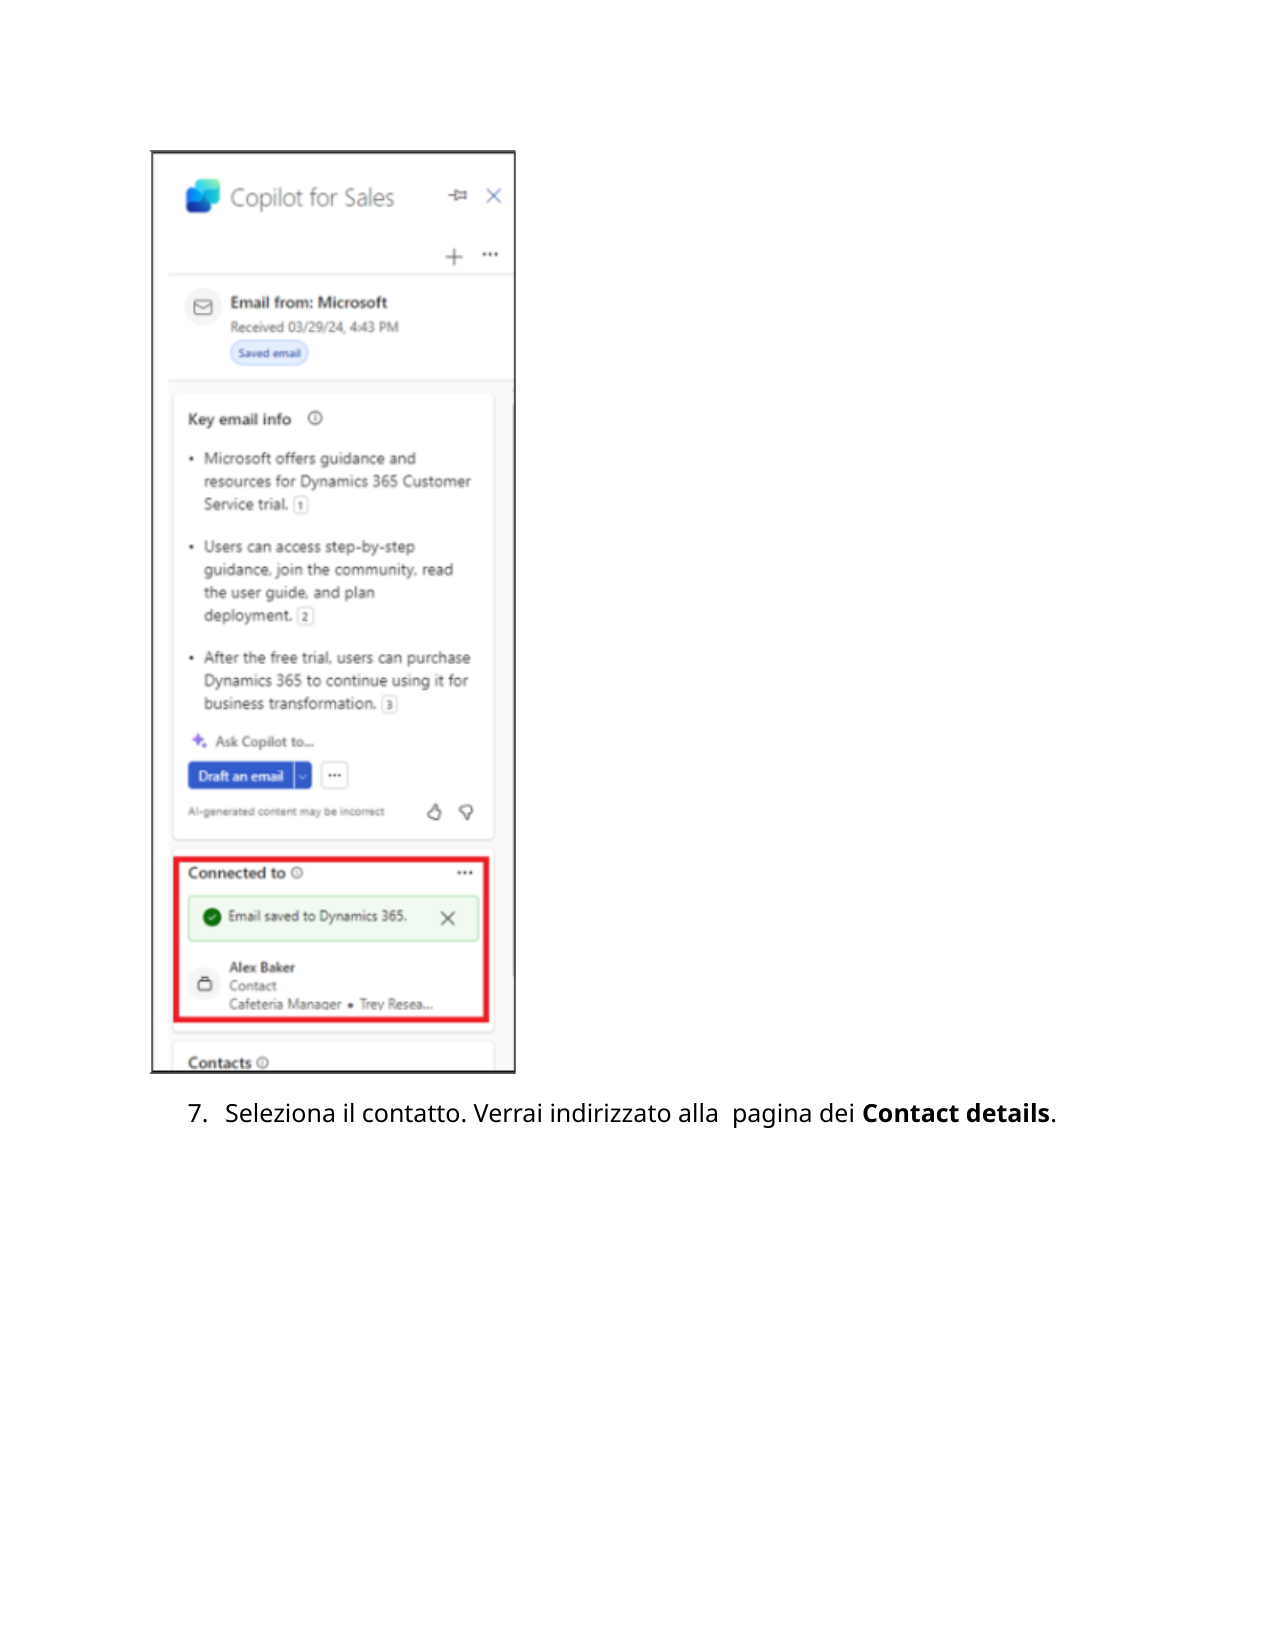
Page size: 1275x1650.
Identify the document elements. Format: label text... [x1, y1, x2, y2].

picture [150, 150, 516, 1074]
list Seleziona il contatto. Verrai indirizzato alla pagina dei Contact details. [187, 1095, 1125, 1129]
